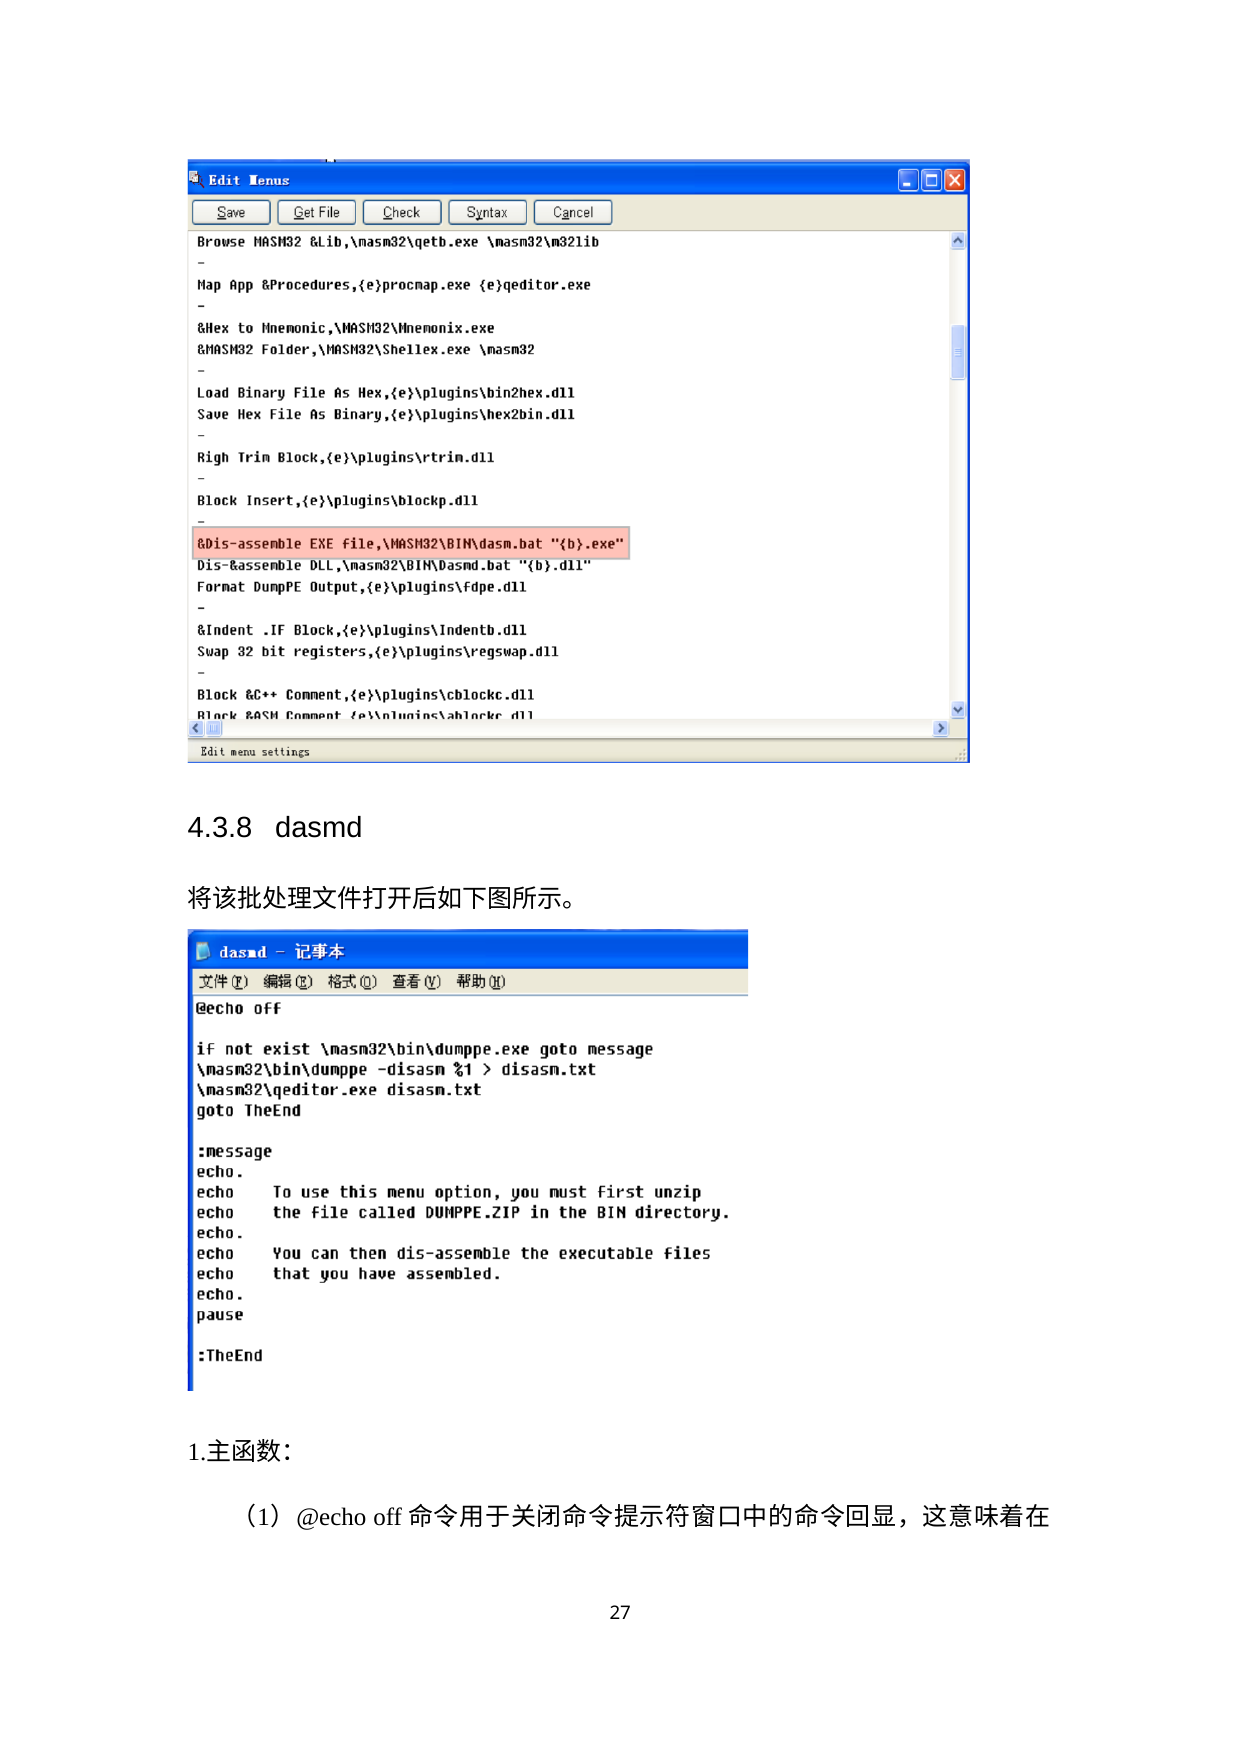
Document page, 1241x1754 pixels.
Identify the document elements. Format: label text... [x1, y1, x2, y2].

picture [187, 929, 749, 1391]
subtitle 4.3.8 dasmd [187, 794, 1053, 859]
text 将该批处理文件打开后如下图所示。 [187, 864, 1053, 929]
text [187, 1482, 1053, 1547]
text 1.主函数： [187, 1417, 1053, 1482]
picture [187, 159, 970, 763]
